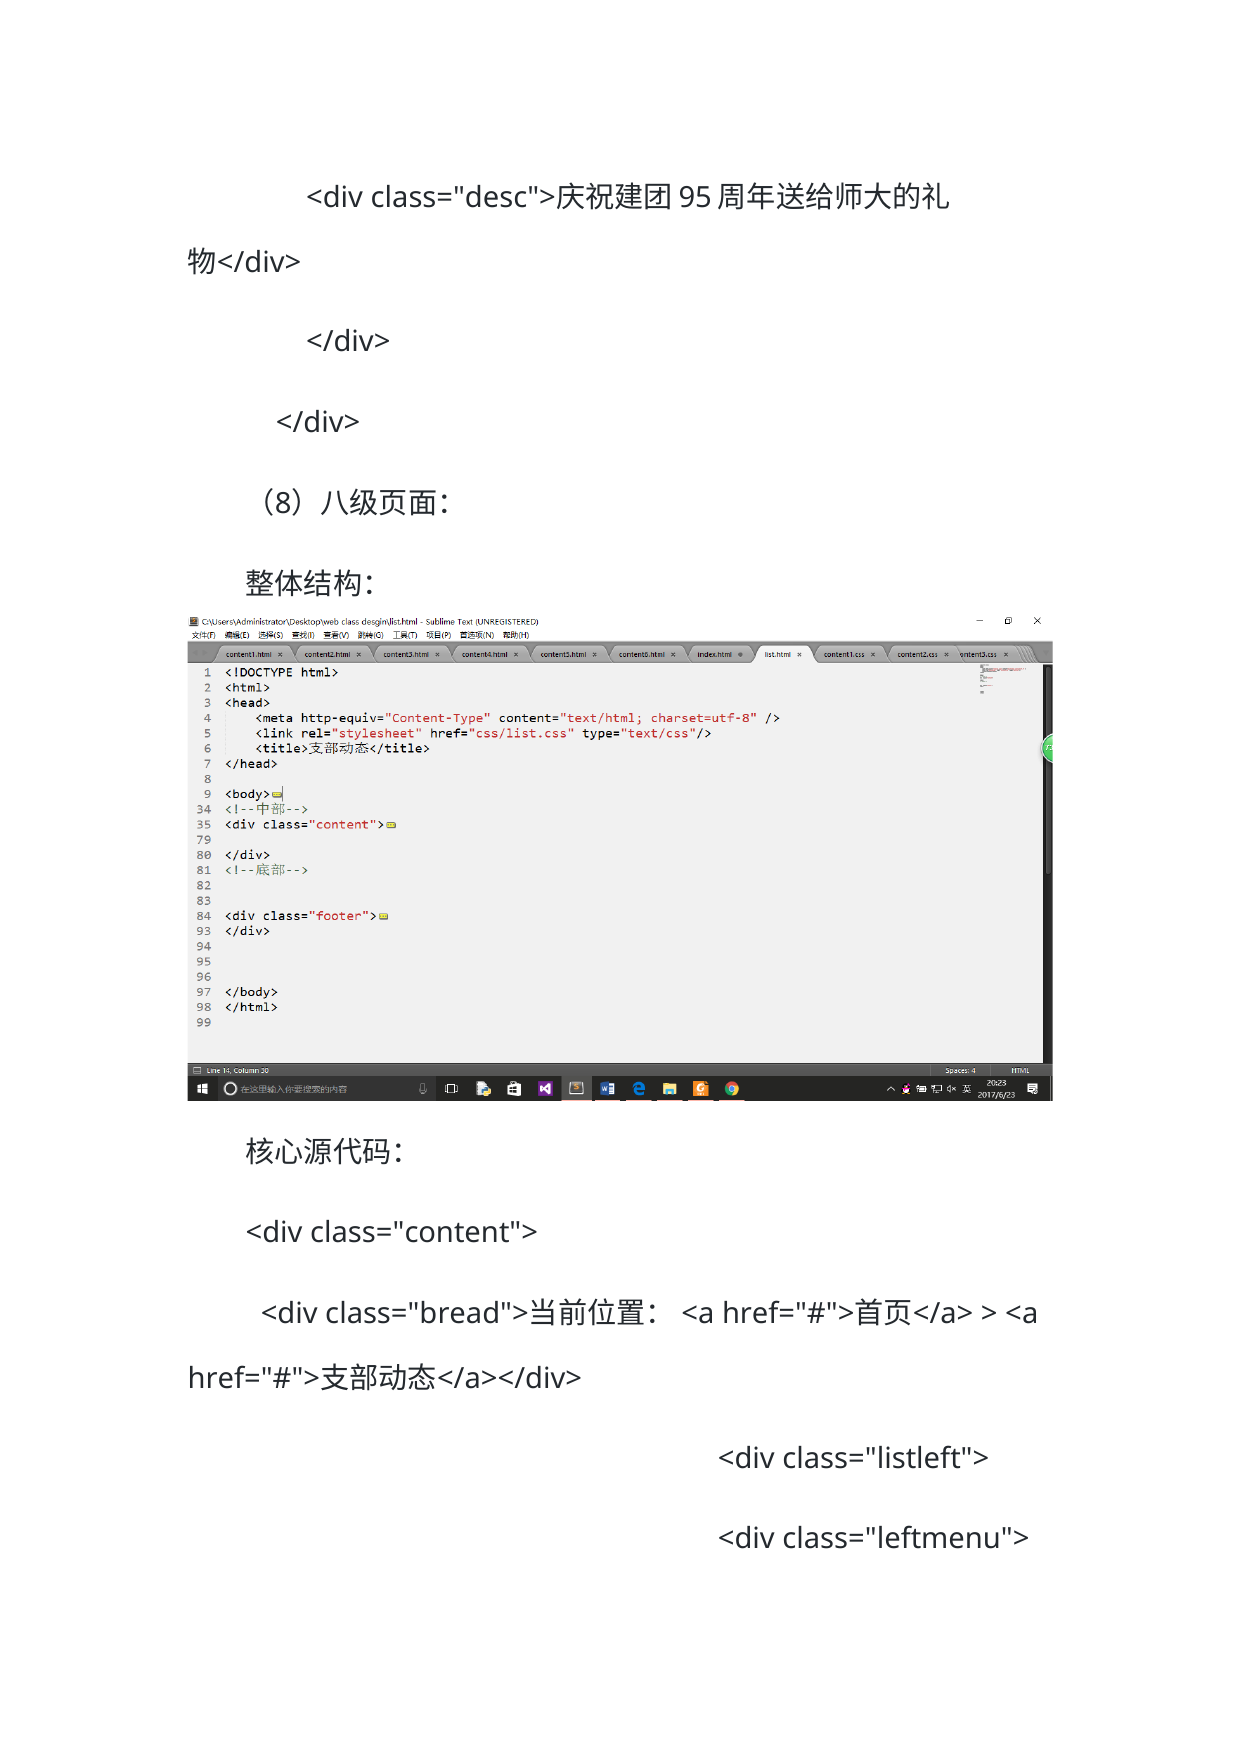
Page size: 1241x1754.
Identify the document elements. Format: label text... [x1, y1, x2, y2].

text （8）八级页面： [187, 469, 1053, 534]
text <div class="desc">庆祝建团95周年送给师大的礼物</div> [187, 162, 1053, 292]
text <div class="leftmenu"> [187, 1505, 1053, 1570]
text <div class="listleft"> [187, 1424, 1053, 1489]
text </div> [187, 308, 1053, 373]
text 整体结构： [187, 549, 1053, 614]
text 核心源代码： [187, 1118, 1053, 1183]
picture [187, 614, 1053, 1101]
text <div class="content"> [187, 1198, 1053, 1263]
text </div> [187, 388, 1053, 453]
text <div class="bread">当前位置： <a href="#">首页</a> > <a href="#">支部动态</a></div> [187, 1279, 1053, 1409]
